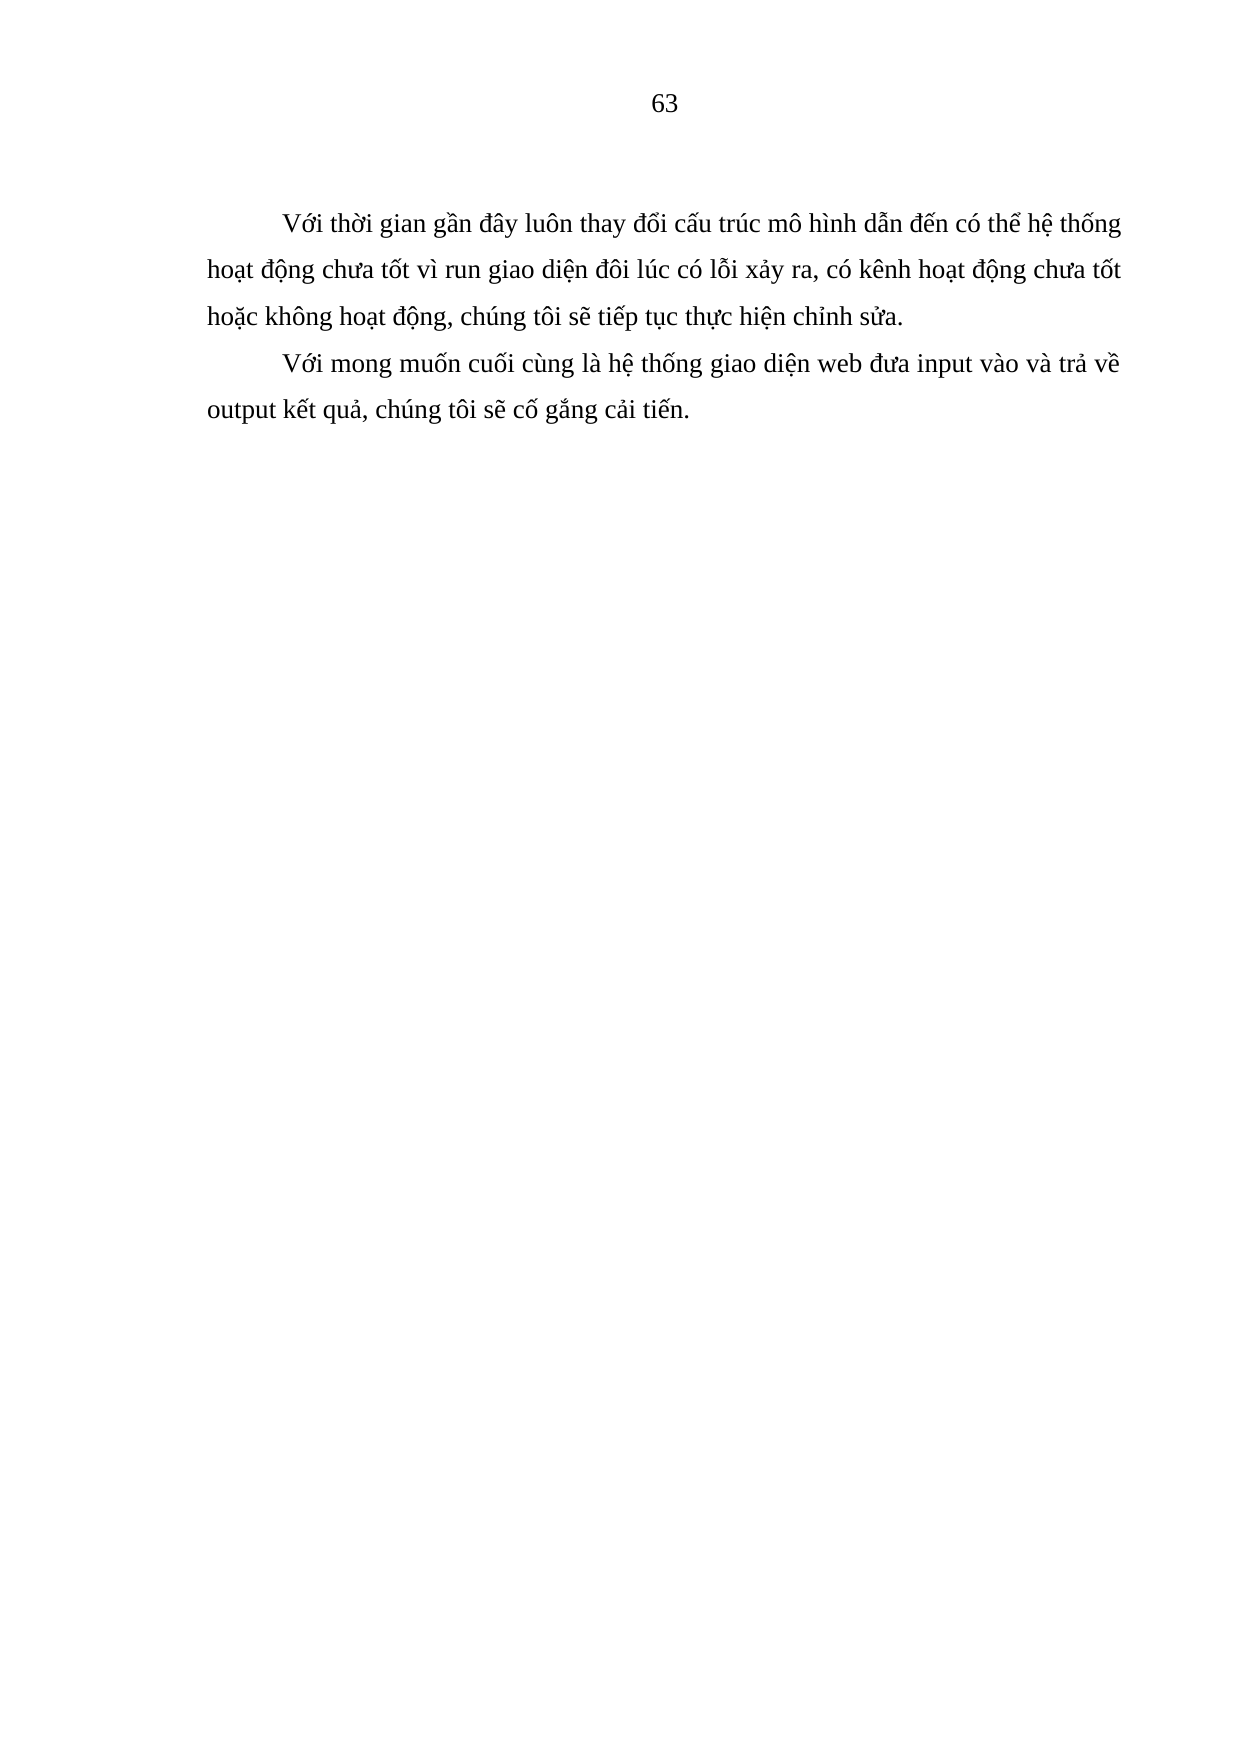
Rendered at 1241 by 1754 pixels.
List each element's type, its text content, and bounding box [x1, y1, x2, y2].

text Với thời gian gần đây luôn thay đổi cấu trúc mô hình dẫn đến có thể hệ thống hoạt động chưa tốt vì run giao diện đôi lúc có lỗi xảy ra, có kênh hoạt động chưa tốt hoặc không hoạt động, chúng tôi sẽ tiếp tục thực hiện chỉnh sửa. [207, 207, 1122, 331]
text Với mong muốn cuối cùng là hệ thống giao diện web đưa input vào và trả về output kết quả, chúng tôi sẽ cố gắng cải tiến. [207, 347, 1122, 424]
